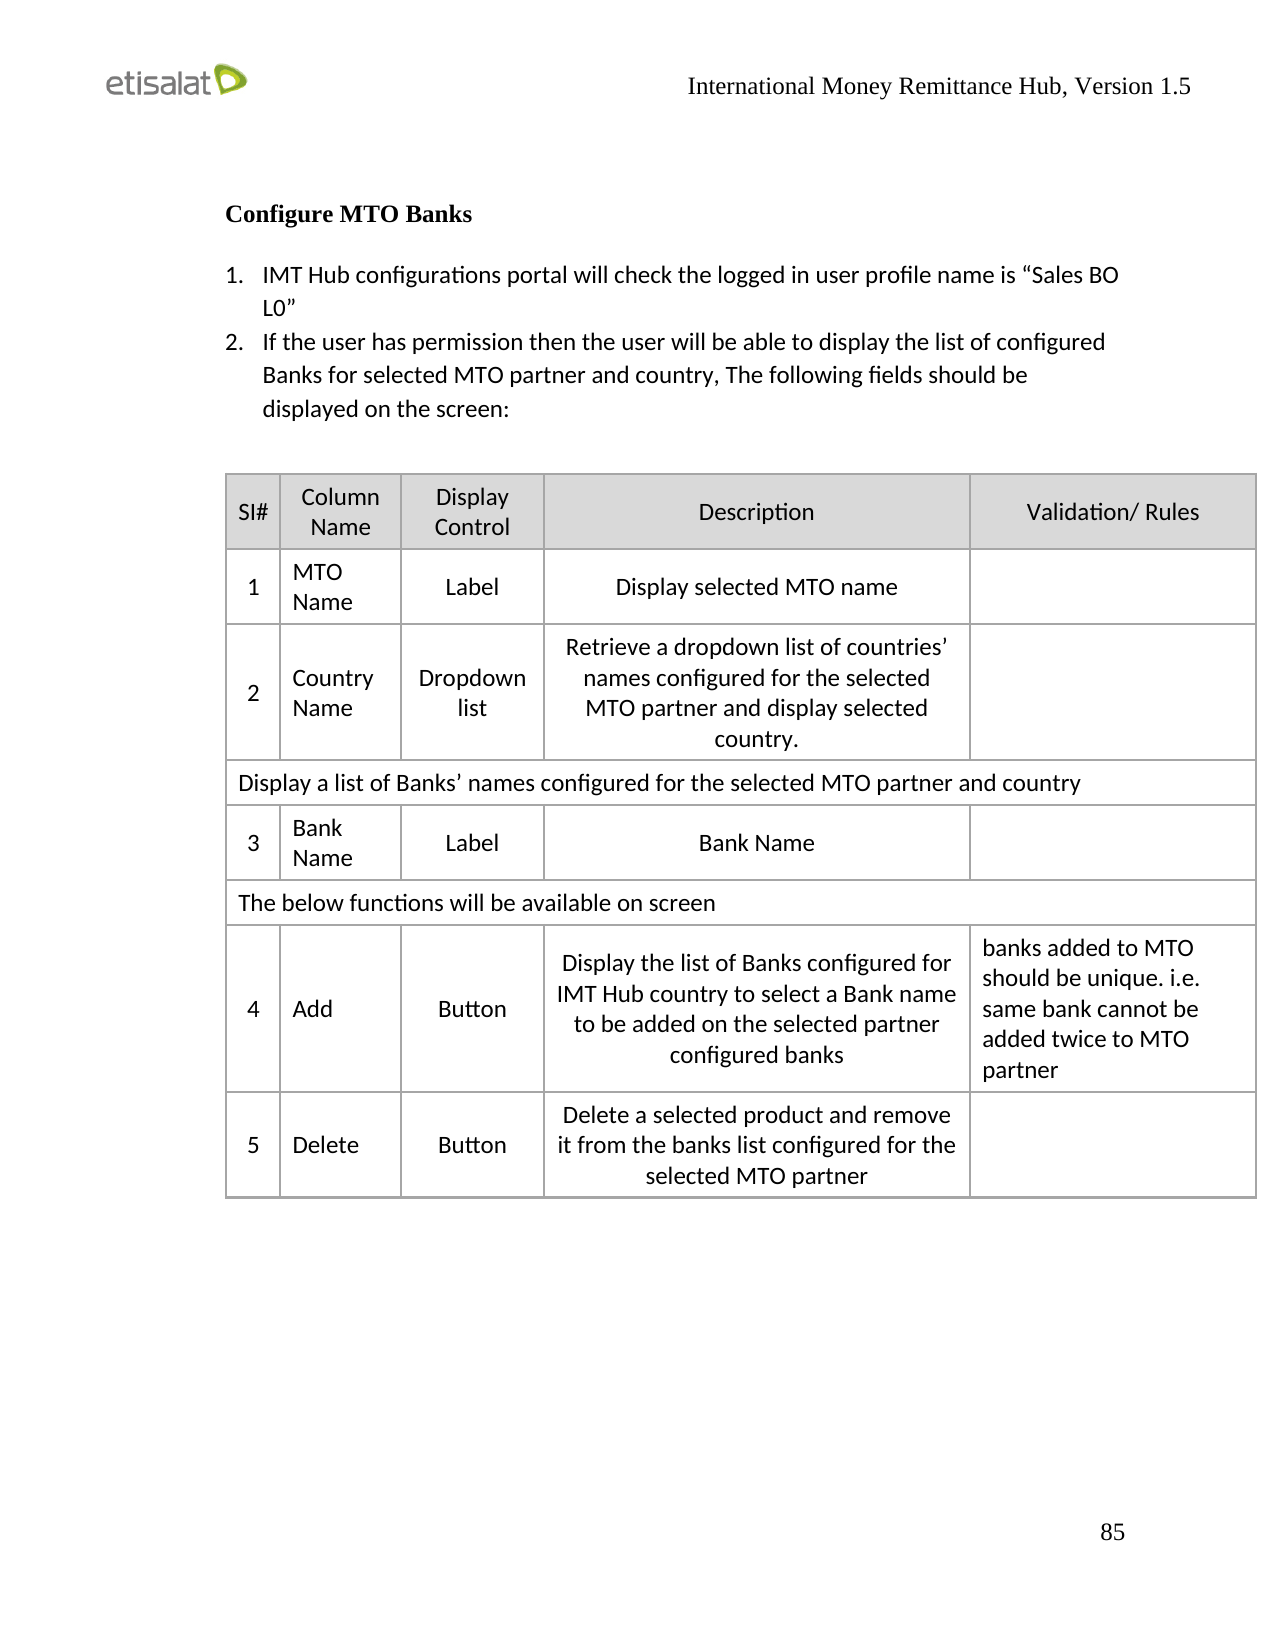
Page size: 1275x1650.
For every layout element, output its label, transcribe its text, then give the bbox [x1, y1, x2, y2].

table_cell Add [281, 926, 400, 1091]
table_cell [971, 550, 1255, 623]
table_cell Delete a selected product and remove it from the banks list configured for the selected MTO partner [545, 1093, 969, 1196]
table_cell 4 [227, 926, 279, 1091]
text Configure MTO Banks [225, 199, 1125, 228]
table_cell Country Name [281, 625, 400, 759]
table_cell banks added to MTO should be unique. i.e. same bank cannot be added twice to MTO partner [971, 926, 1255, 1091]
table_header Display Control [402, 475, 543, 548]
table_header Description [545, 475, 969, 548]
table_cell [971, 806, 1255, 879]
table_cell Display selected MTO name [545, 550, 969, 623]
table_cell MTO Name [281, 550, 400, 623]
table_cell The below functions will be available on screen [227, 881, 1255, 924]
table_cell [971, 625, 1255, 759]
picture [97, 58, 251, 100]
table_header Column Name [281, 475, 400, 548]
table_cell Button [402, 926, 543, 1091]
table_cell [971, 1093, 1255, 1196]
table_cell 1 [227, 550, 279, 623]
table_cell Delete [281, 1093, 400, 1196]
table_cell Label [402, 806, 543, 879]
table_header SI# [227, 475, 279, 548]
table_cell Bank Name [545, 806, 969, 879]
table_cell Dropdown list [402, 625, 543, 759]
table_header Validation/ Rules [971, 475, 1255, 548]
list IMT Hub configurations portal will check the logged in user profile name is “Sales BO L0” [225, 259, 1125, 323]
table_cell 2 [227, 625, 279, 759]
table_cell 3 [227, 806, 279, 879]
table_cell 5 [227, 1093, 279, 1196]
table_cell Button [402, 1093, 543, 1196]
table_cell Display a list of Banks’ names configured for the selected MTO partner and country [227, 761, 1255, 804]
table_cell Retrieve a dropdown list of countries’ names configured for the selected MTO partner and display selected country. [545, 625, 969, 759]
list If the user has permission then the user will be able to display the list of configured Banks for selected MTO partner and country, The following fields should be displayed on the screen: [225, 326, 1125, 423]
table_cell Bank Name [281, 806, 400, 879]
table_cell Display the list of Banks configured for IMT Hub country to select a Bank name to be added on the selected partner configured banks [545, 926, 969, 1091]
table_cell Label [402, 550, 543, 623]
